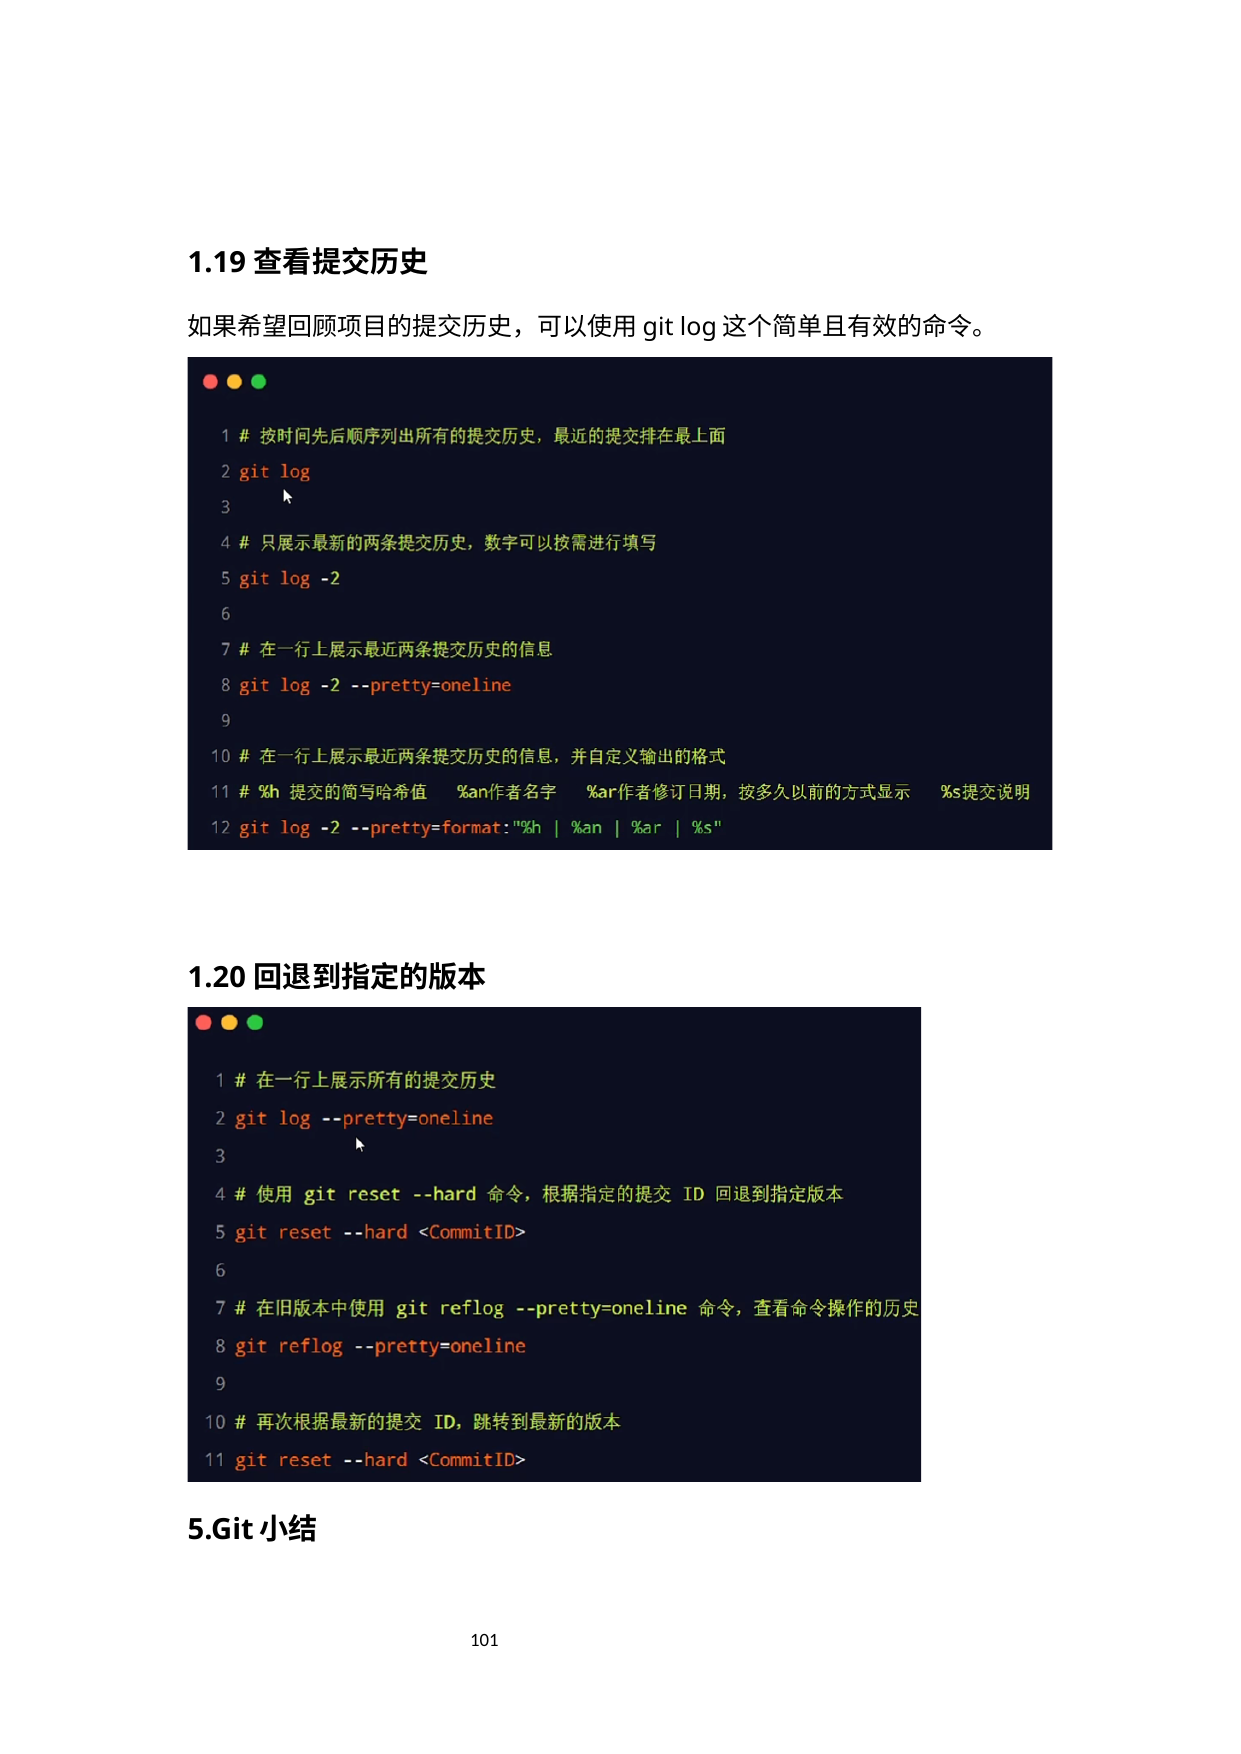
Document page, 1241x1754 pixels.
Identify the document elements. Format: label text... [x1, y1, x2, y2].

text 5.Git小结 [187, 1494, 1053, 1559]
picture [187, 357, 1053, 850]
picture [187, 1007, 922, 1482]
text 如果希望回顾项目的提交历史，可以使用git log这个简单且有效的命令。 [187, 292, 1053, 357]
text 1.19 查看提交历史 [187, 227, 1053, 292]
text 1.20 回退到指定的版本 [187, 942, 1053, 1007]
